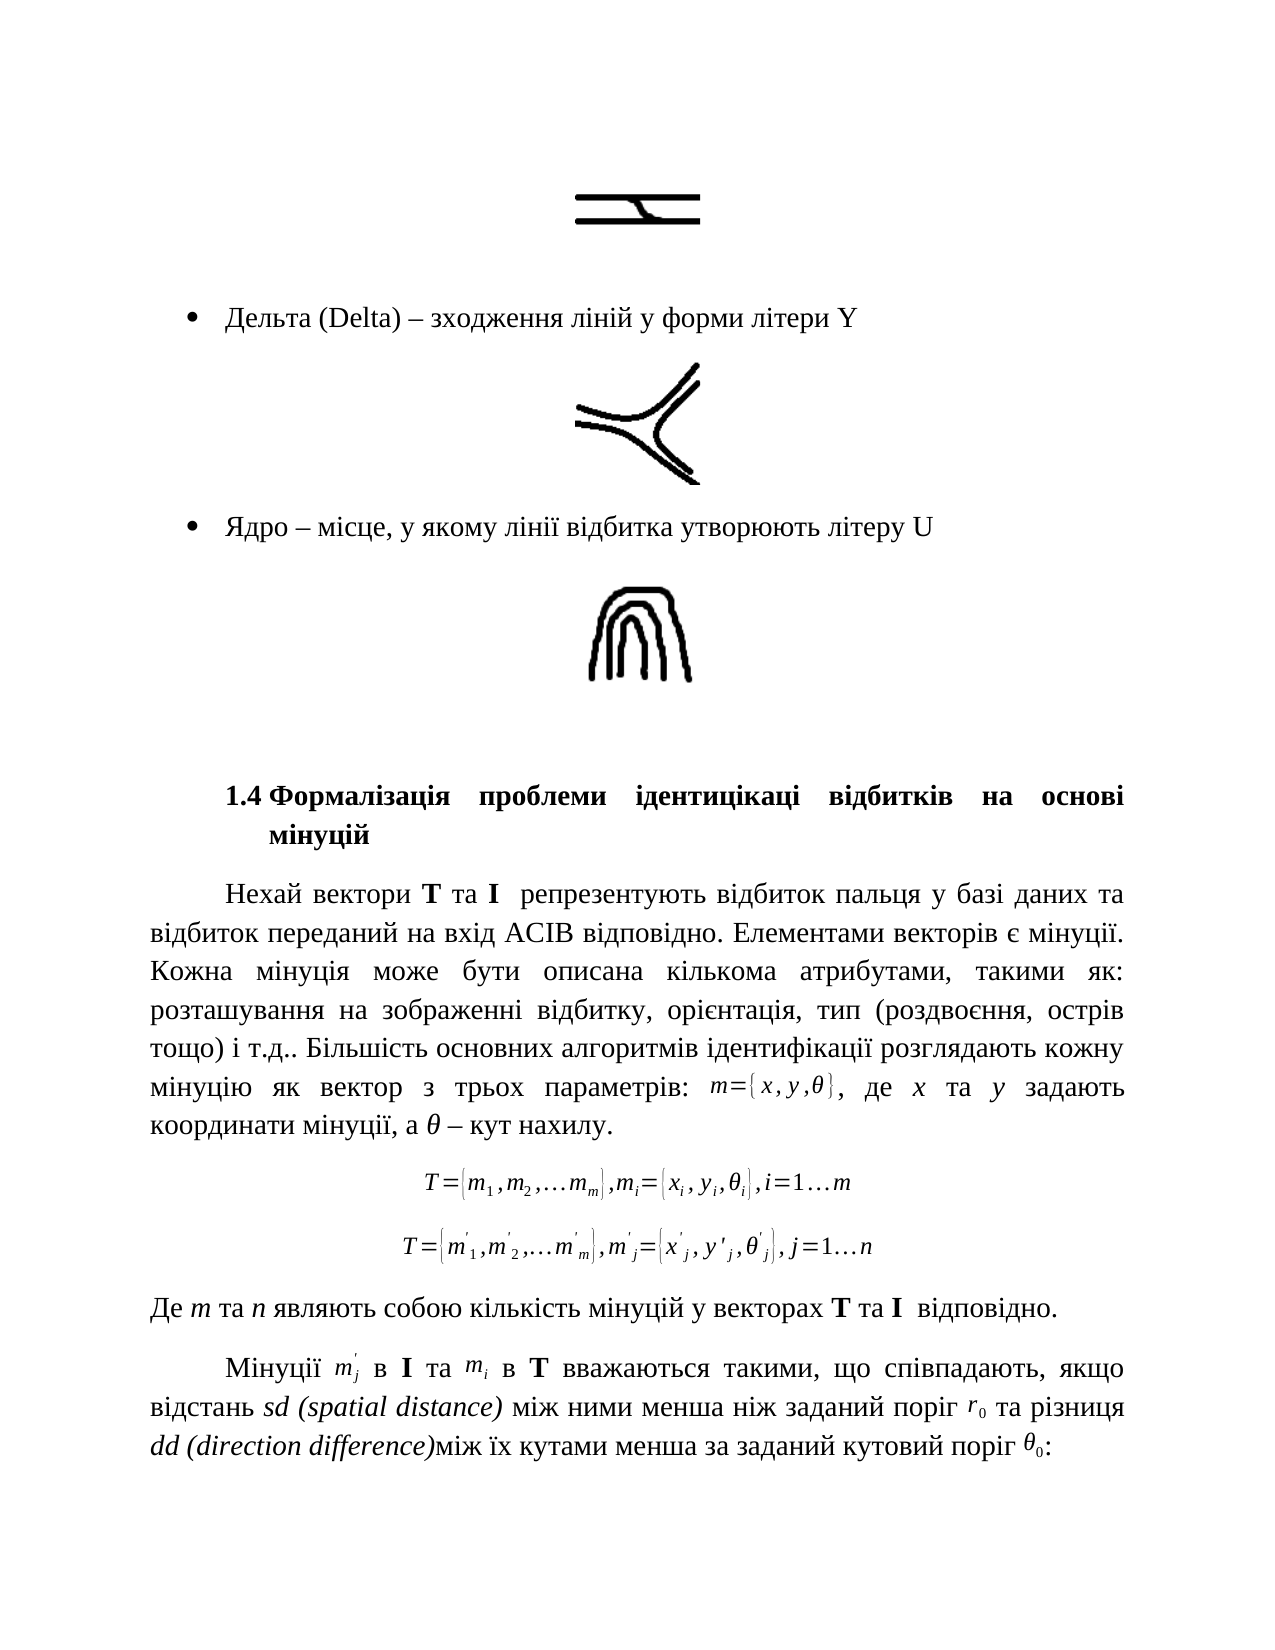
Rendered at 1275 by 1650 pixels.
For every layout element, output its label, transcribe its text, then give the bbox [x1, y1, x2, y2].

text Нехай вектори Т та І репрезентують відбиток пальця у базі даних та відбиток переданий на вхід АСІВ відповідно. Елементами векторів є мінуції. Кожна мінуція може бути описана кількома атрибутами, такими як: розташування на зображенні відбитку, орієнтація, тип (роздвоєння, острів тощо) і т.д.. Більшість основних алгоритмів ідентифікації розглядають кожну мінуцію як вектор з трьох параметрів: , де x та y задають координати мінуції, а θ – кут нахилу. [150, 876, 1125, 1141]
text Де m та n являють собою кількість мінуцій у векторах Т та І відповідно. [150, 1290, 1125, 1323]
picture [575, 150, 700, 275]
list Формалізація проблеми ідентицікаці відбитків на основі мінуцій [225, 778, 1125, 850]
list Дельта (Delta) – зходження ліній у форми літери Y [187, 300, 1125, 334]
picture [575, 568, 700, 694]
list Ядро – місце, у якому лінії відбитка утворюють літеру U [187, 509, 1125, 543]
picture [575, 359, 700, 485]
text Мінуції в І та в Т вважаються такими, що співпадають, якщо відстань sd (spatial distance) між ними менша ніж заданий поріг та різниця dd (direction difference)між їх кутами менша за заданий кутовий поріг : [150, 1349, 1125, 1461]
